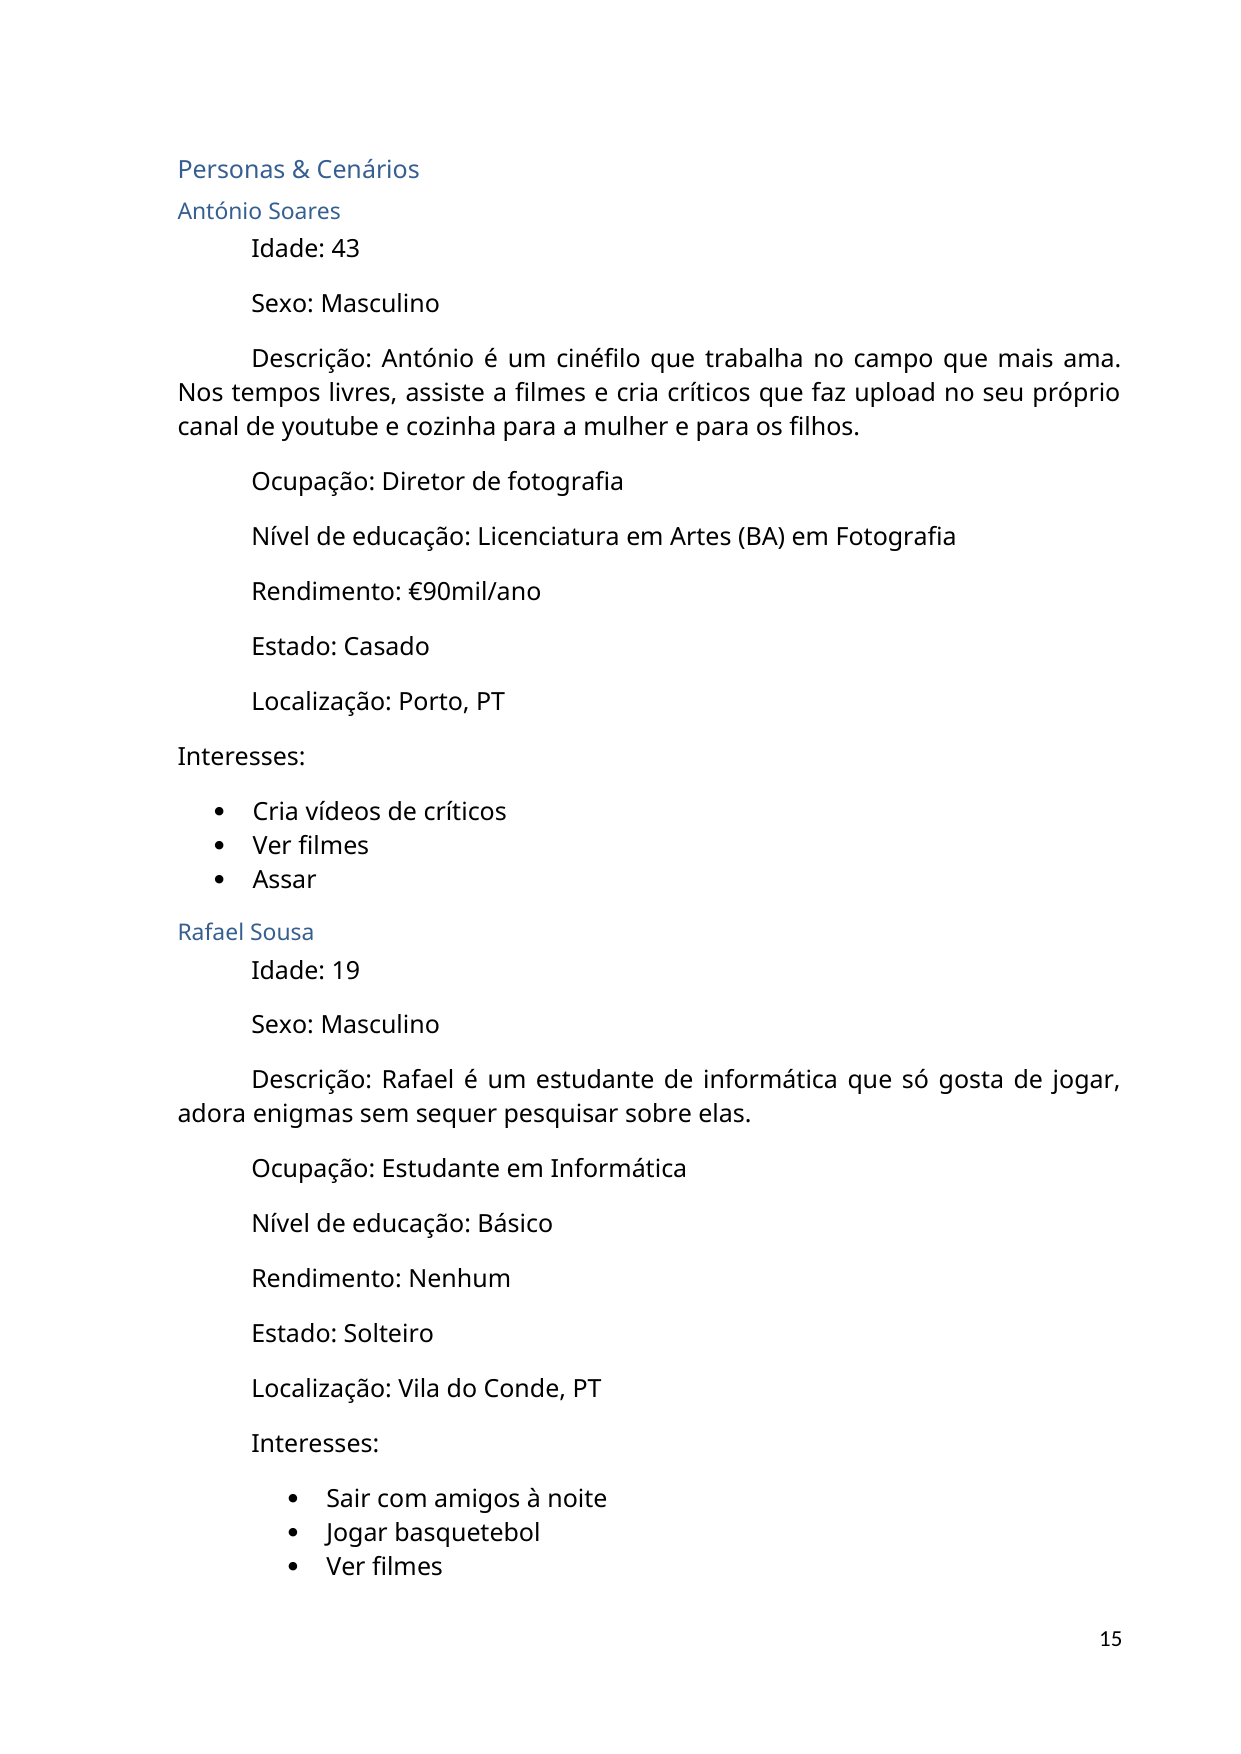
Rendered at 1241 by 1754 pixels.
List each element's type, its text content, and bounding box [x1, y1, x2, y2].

text Idade: 19 [177, 952, 1122, 986]
text Interesses: [177, 738, 1122, 772]
subtitle Rafael Sousa [177, 916, 1122, 948]
text Nível de educação: Básico [177, 1206, 1122, 1240]
text Estado: Casado [177, 629, 1122, 663]
list Sair com amigos à noite [288, 1480, 1122, 1514]
text Nível de educação: Licenciatura em Artes (BA) em Fotografia [177, 519, 1122, 553]
list Jogar basquetebol [288, 1514, 1122, 1548]
list Cria vídeos de críticos [215, 793, 1122, 827]
text Descrição: Rafael é um estudante de informática que só gosta de jogar, adora enigmas sem sequer pesquisar sobre elas. [177, 1062, 1122, 1130]
text Sexo: Masculino [177, 1007, 1122, 1041]
subtitle António Soares [177, 195, 1122, 226]
list Ver filmes [288, 1548, 1122, 1583]
text Rendimento: Nenhum [177, 1261, 1122, 1295]
subtitle Personas & Cenários [177, 152, 1122, 186]
text Idade: 43 [177, 231, 1122, 265]
list Assar [215, 861, 1122, 896]
text Rendimento: €90mil/ano [177, 574, 1122, 608]
text Localização: Vila do Conde, PT [177, 1371, 1122, 1405]
list Ver filmes [215, 827, 1122, 861]
text Ocupação: Estudante em Informática [177, 1151, 1122, 1185]
text Estado: Solteiro [177, 1316, 1122, 1350]
text Ocupação: Diretor de fotografia [177, 464, 1122, 498]
text Localização: Porto, PT [177, 683, 1122, 718]
text Sexo: Masculino [177, 286, 1122, 320]
text Descrição: António é um cinéfilo que trabalha no campo que mais ama. Nos tempos livres, assiste a filmes e cria críticos que faz upload no seu próprio canal de youtube e cozinha para a mulher e para os filhos. [177, 341, 1122, 443]
text Interesses: [177, 1426, 1122, 1459]
